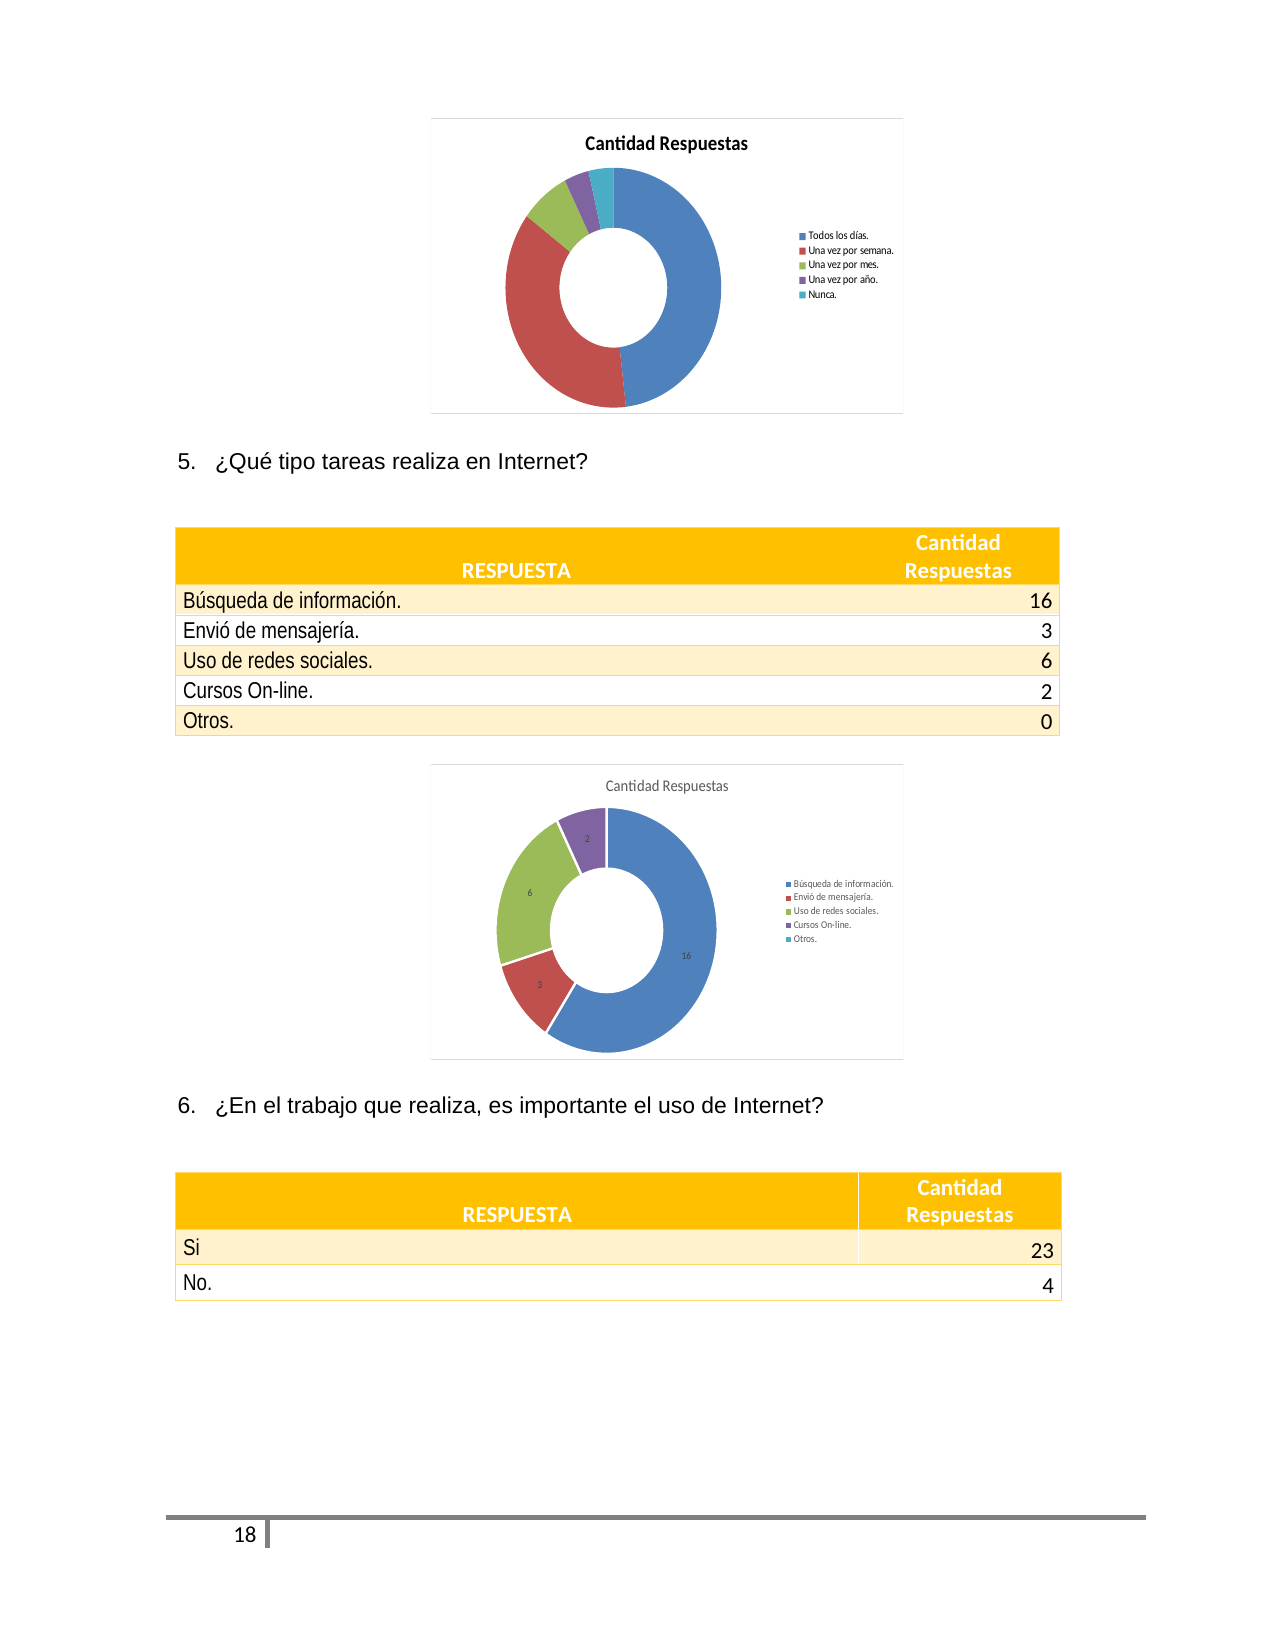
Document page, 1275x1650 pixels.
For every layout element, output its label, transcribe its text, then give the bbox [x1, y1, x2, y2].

table_cell Si [176, 1230, 858, 1264]
table_cell 23 [859, 1230, 1061, 1264]
table_cell 16 [857, 585, 1059, 614]
table_cell Uso de redes sociales. [176, 646, 857, 675]
table_cell 6 [857, 646, 1059, 675]
table_header RESPUESTA [176, 528, 857, 584]
table_cell 4 [859, 1265, 1061, 1299]
table_cell 0 [857, 706, 1059, 735]
table_header RESPUESTA [176, 1173, 858, 1229]
table_cell 2 [857, 676, 1059, 705]
table_header Cantidad Respuestas [859, 1173, 1061, 1229]
table_cell Otros. [176, 706, 857, 735]
table_cell Cursos On-line. [176, 676, 857, 705]
list ¿En el trabajo que realiza, es importante el uso de Internet? [177, 1092, 1157, 1118]
table_cell Búsqueda de información. [176, 585, 857, 614]
table_cell No. [176, 1265, 858, 1299]
list ¿Qué tipo tareas realiza en Internet? [177, 448, 1157, 474]
table_cell Envió de mensajería. [176, 616, 857, 644]
table_header Cantidad Respuestas [857, 528, 1059, 584]
table_cell 3 [857, 616, 1059, 644]
